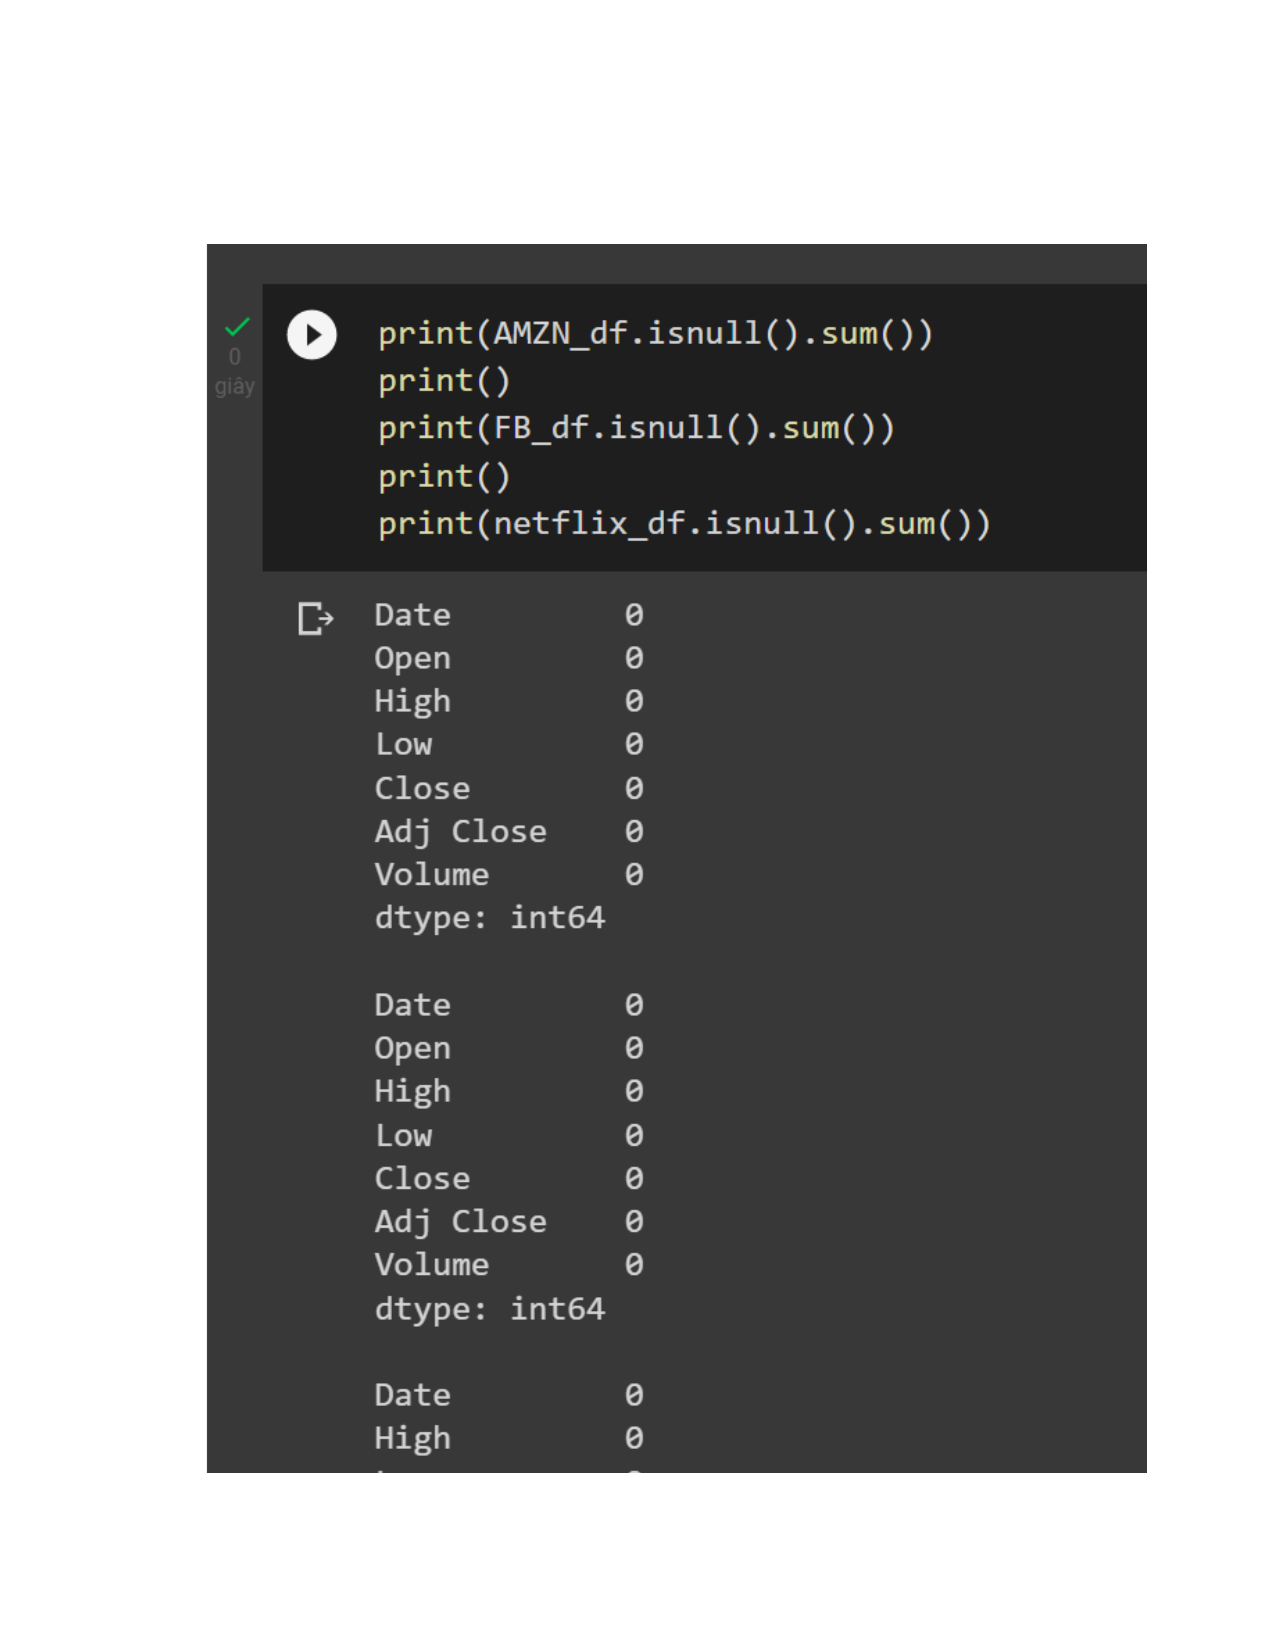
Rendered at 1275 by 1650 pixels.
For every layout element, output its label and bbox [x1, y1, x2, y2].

picture [206, 244, 1147, 1473]
